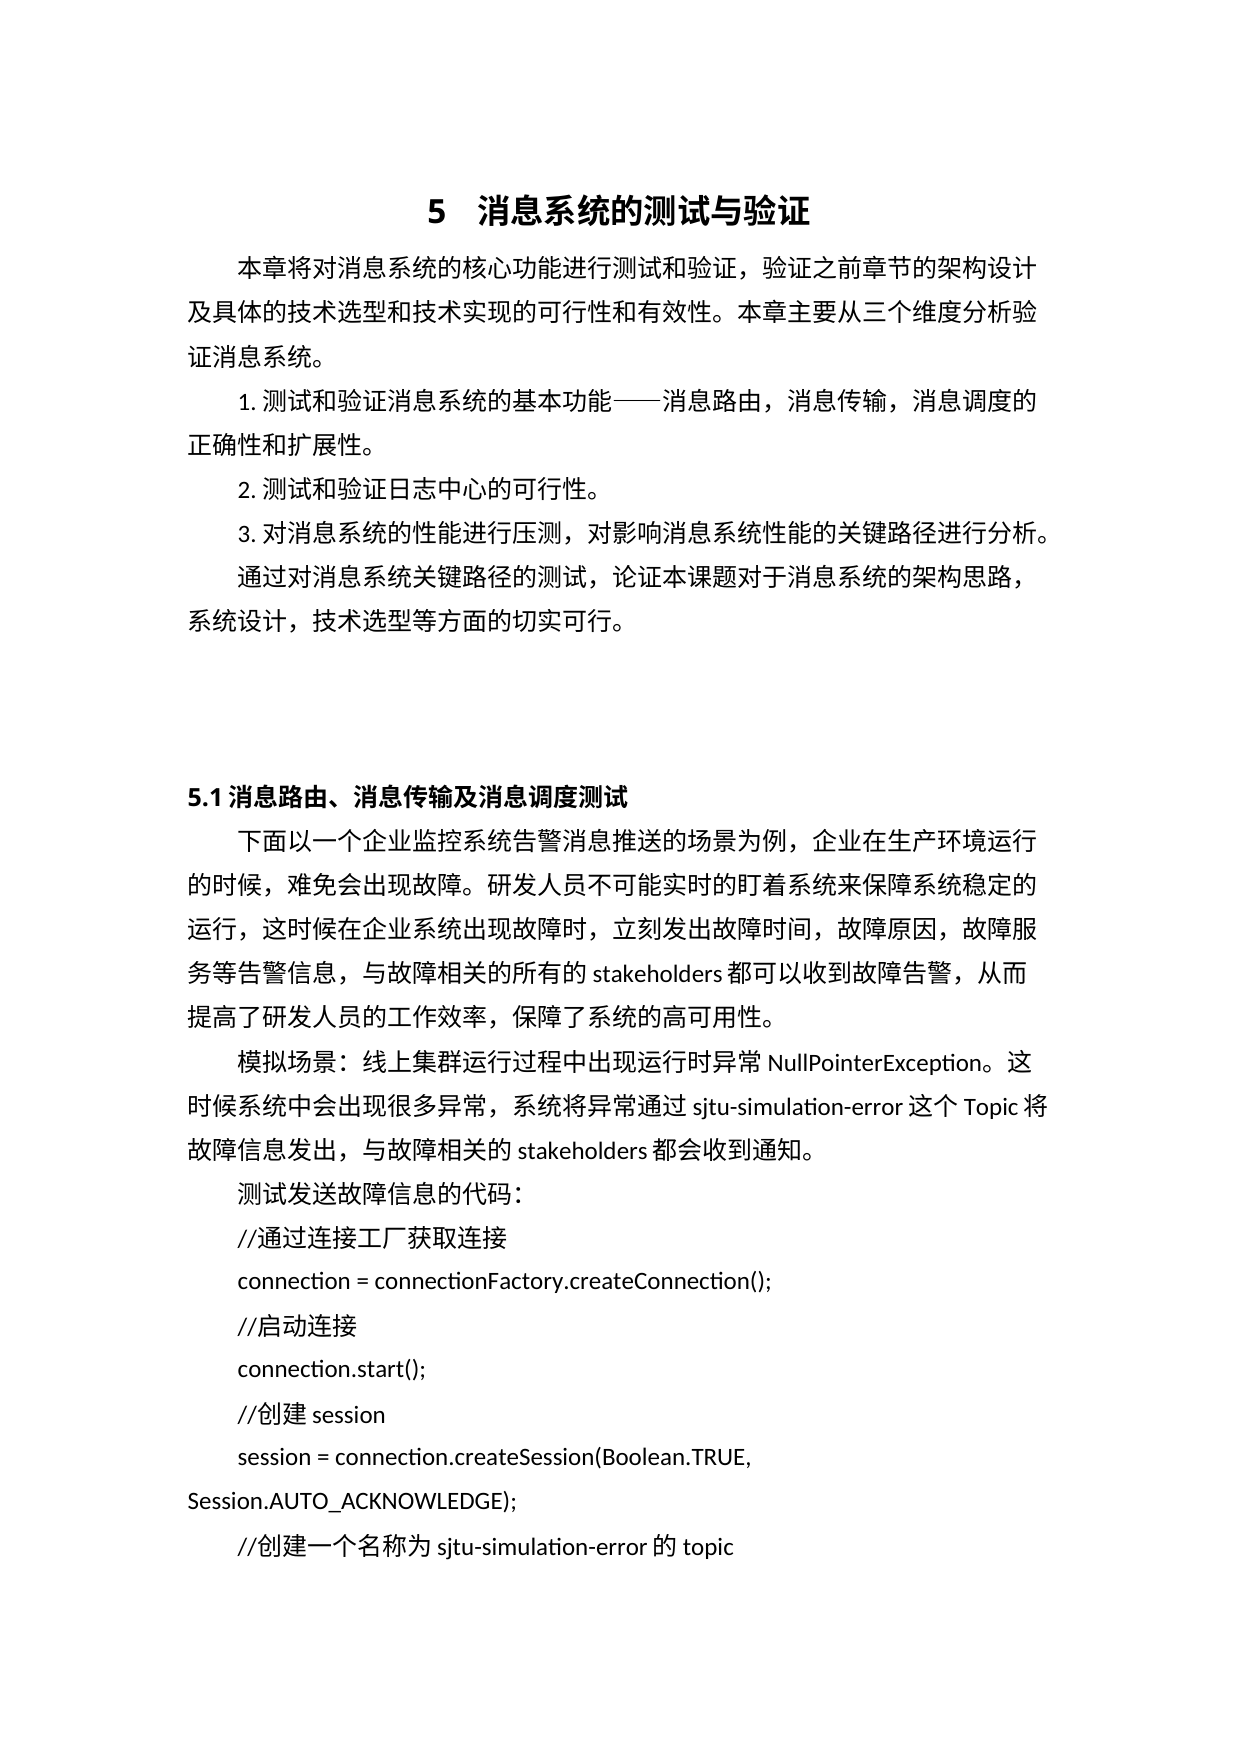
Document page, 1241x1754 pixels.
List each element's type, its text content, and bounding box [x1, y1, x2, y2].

text 3. 对消息系统的性能进行压测，对影响消息系统性能的关键路径进行分析。 [187, 509, 1050, 553]
text //启动连接 [187, 1302, 1050, 1347]
text connection.start(); [187, 1347, 1050, 1391]
text 2. 测试和验证日志中心的可行性。 [187, 465, 1050, 509]
text 5.1消息路由、消息传输及消息调度测试 [187, 774, 1050, 818]
text 下面以一个企业监控系统告警消息推送的场景为例，企业在生产环境运行的时候，难免会出现故障。研发人员不可能实时的盯着系统来保障系统稳定的运行，这时候在企业系统出现故障时，立刻发出故障时间，故障原因，故障服务等告警信息，与故障相关的所有的stakeholders都可以收到故障告警，从而提高了研发人员的工作效率，保障了系统的高可用性。 [187, 818, 1050, 1038]
text connection = connectionFactory.createConnection(); [187, 1258, 1050, 1302]
text 通过对消息系统关键路径的测试，论证本课题对于消息系统的架构思路，系统设计，技术选型等方面的切实可行。 [187, 553, 1050, 642]
text //创建session [187, 1391, 1050, 1435]
text 本章将对消息系统的核心功能进行测试和验证，验证之前章节的架构设计及具体的技术选型和技术实现的可行性和有效性。本章主要从三个维度分析验证消息系统。 [187, 245, 1050, 377]
text 测试发送故障信息的代码： [187, 1170, 1050, 1214]
text 模拟场景：线上集群运行过程中出现运行时异常NullPointerException。这时候系统中会出现很多异常，系统将异常通过sjtu-simulation-error这个Topic将故障信息发出，与故障相关的stakeholders都会收到通知。 [187, 1038, 1050, 1170]
text session = connection.createSession(Boolean.TRUE, Session.AUTO_ACKNOWLEDGE); [187, 1435, 1050, 1523]
text //通过连接工厂获取连接 [187, 1214, 1050, 1258]
text 1. 测试和验证消息系统的基本功能——消息路由，消息传输，消息调度的正确性和扩展性。 [187, 377, 1050, 465]
list 消息系统的测试与验证 [187, 184, 1050, 233]
text //创建一个名称为sjtu-simulation-error的topic [187, 1523, 1050, 1567]
